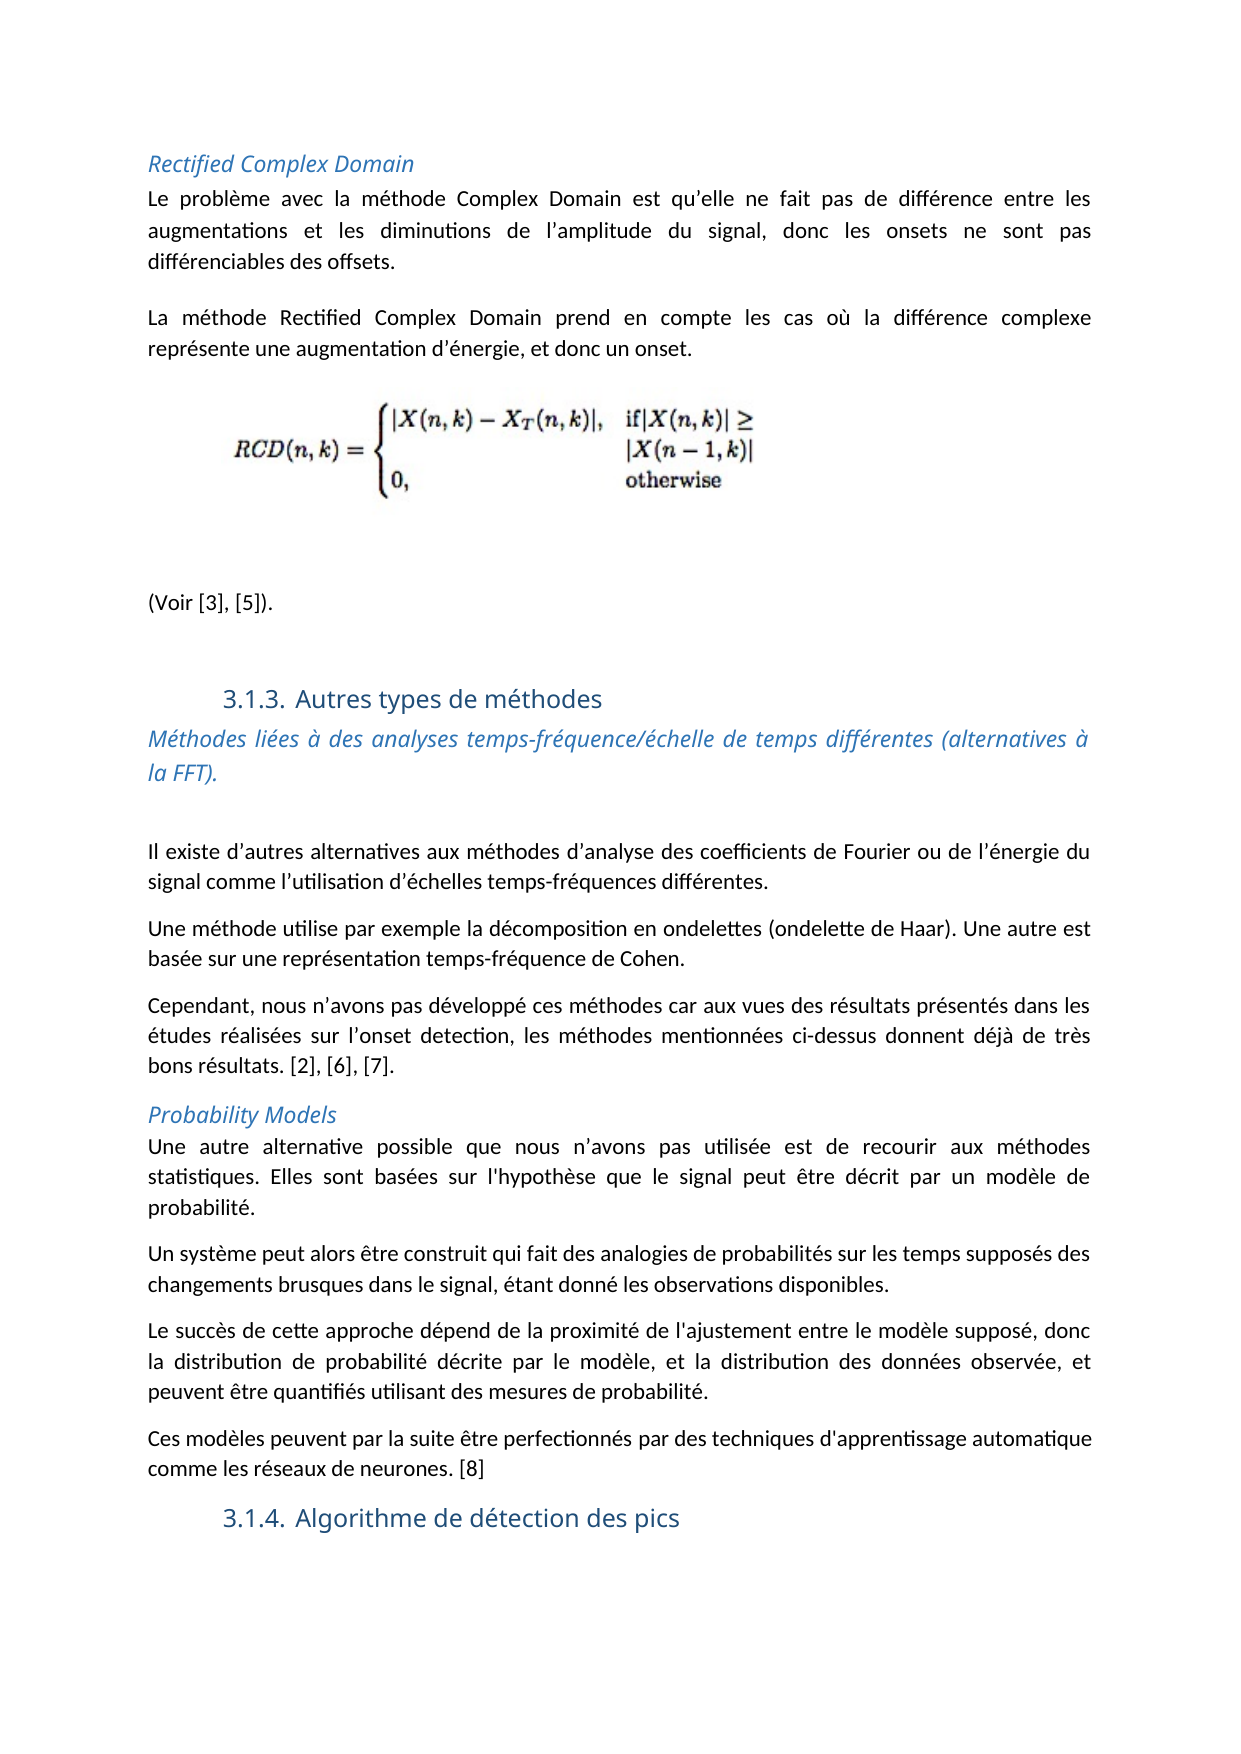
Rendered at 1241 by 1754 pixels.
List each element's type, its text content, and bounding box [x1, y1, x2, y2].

picture [221, 387, 777, 523]
text Un système peut alors être construit qui fait des analogies de probabilités sur les temps supposés des changements brusques dans le signal, étant donné les observations disponibles. [148, 1239, 1093, 1298]
text Une méthode utilise par exemple la décomposition en ondelettes (ondelette de Haar). Une autre est basée sur une représentation temps-fréquence de Cohen. [148, 914, 1093, 972]
subtitle Autres types de méthodes [223, 682, 1093, 716]
text (Voir , ). [148, 588, 1093, 616]
text Cependant, nous n’avons pas développé ces méthodes car aux vues des résultats présentés dans les études réalisées sur l’onset detection, les méthodes mentionnées ci-dessus donnent déjà de très bons résultats. , , . [148, 991, 1093, 1080]
text Le succès de cette approche dépend de la proximité de l'ajustement entre le modèle supposé, donc la distribution de probabilité décrite par le modèle, et la distribution des données observée, et peuvent être quantifiés utilisant des mesures de probabilité. [148, 1317, 1093, 1405]
text Il existe d’autres alternatives aux méthodes d’analyse des coefficients de Fourier ou de l’énergie du signal comme l’utilisation d’échelles temps-fréquences différentes. [148, 837, 1093, 895]
subtitle Rectified Complex Domain [148, 148, 1093, 179]
subtitle Probability Models [148, 1098, 1093, 1130]
subtitle Méthodes liées à des analyses temps-fréquence/échelle de temps différentes (alternatives à la FFT). [148, 723, 1093, 788]
text Le problème avec la méthode Complex Domain est qu’elle ne fait pas de différence entre les augmentations et les diminutions de l’amplitude du signal, donc les onsets ne sont pas différenciables des offsets. [148, 181, 1093, 275]
text La méthode Rectified Complex Domain prend en compte les cas où la différence complexe représente une augmentation d’énergie, et donc un onset. [148, 300, 1093, 363]
text Ces modèles peuvent par la suite être perfectionnés par des techniques d'apprentissage automatique comme les réseaux de neurones. [148, 1424, 1093, 1482]
text Une autre alternative possible que nous n’avons pas utilisée est de recourir aux méthodes statistiques. Elles sont basées sur l'hypothèse que le signal peut être décrit par un modèle de probabilité. [148, 1132, 1093, 1221]
subtitle Algorithme de détection des pics [223, 1501, 1093, 1535]
